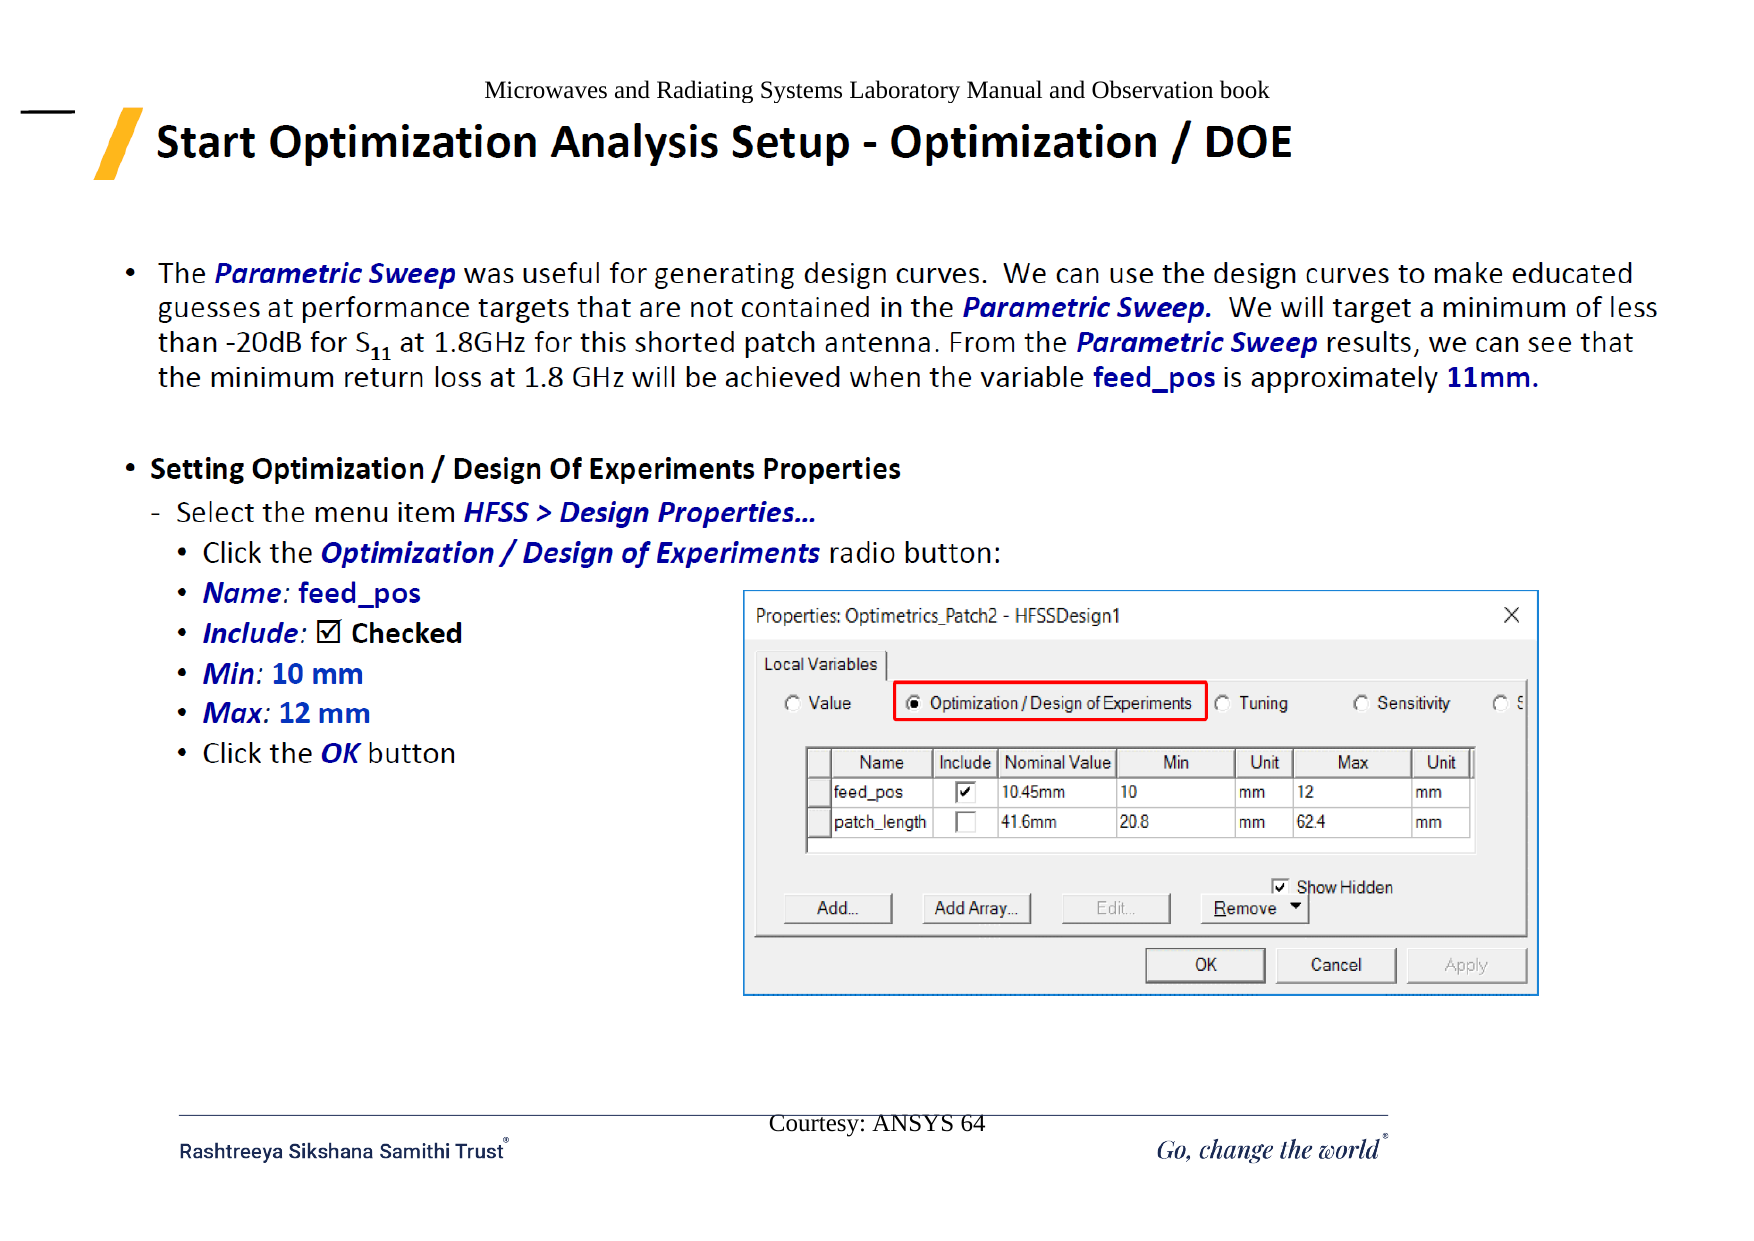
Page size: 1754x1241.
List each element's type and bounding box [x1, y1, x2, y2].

picture [75, 103, 1679, 1009]
picture [168, 1104, 1398, 1168]
